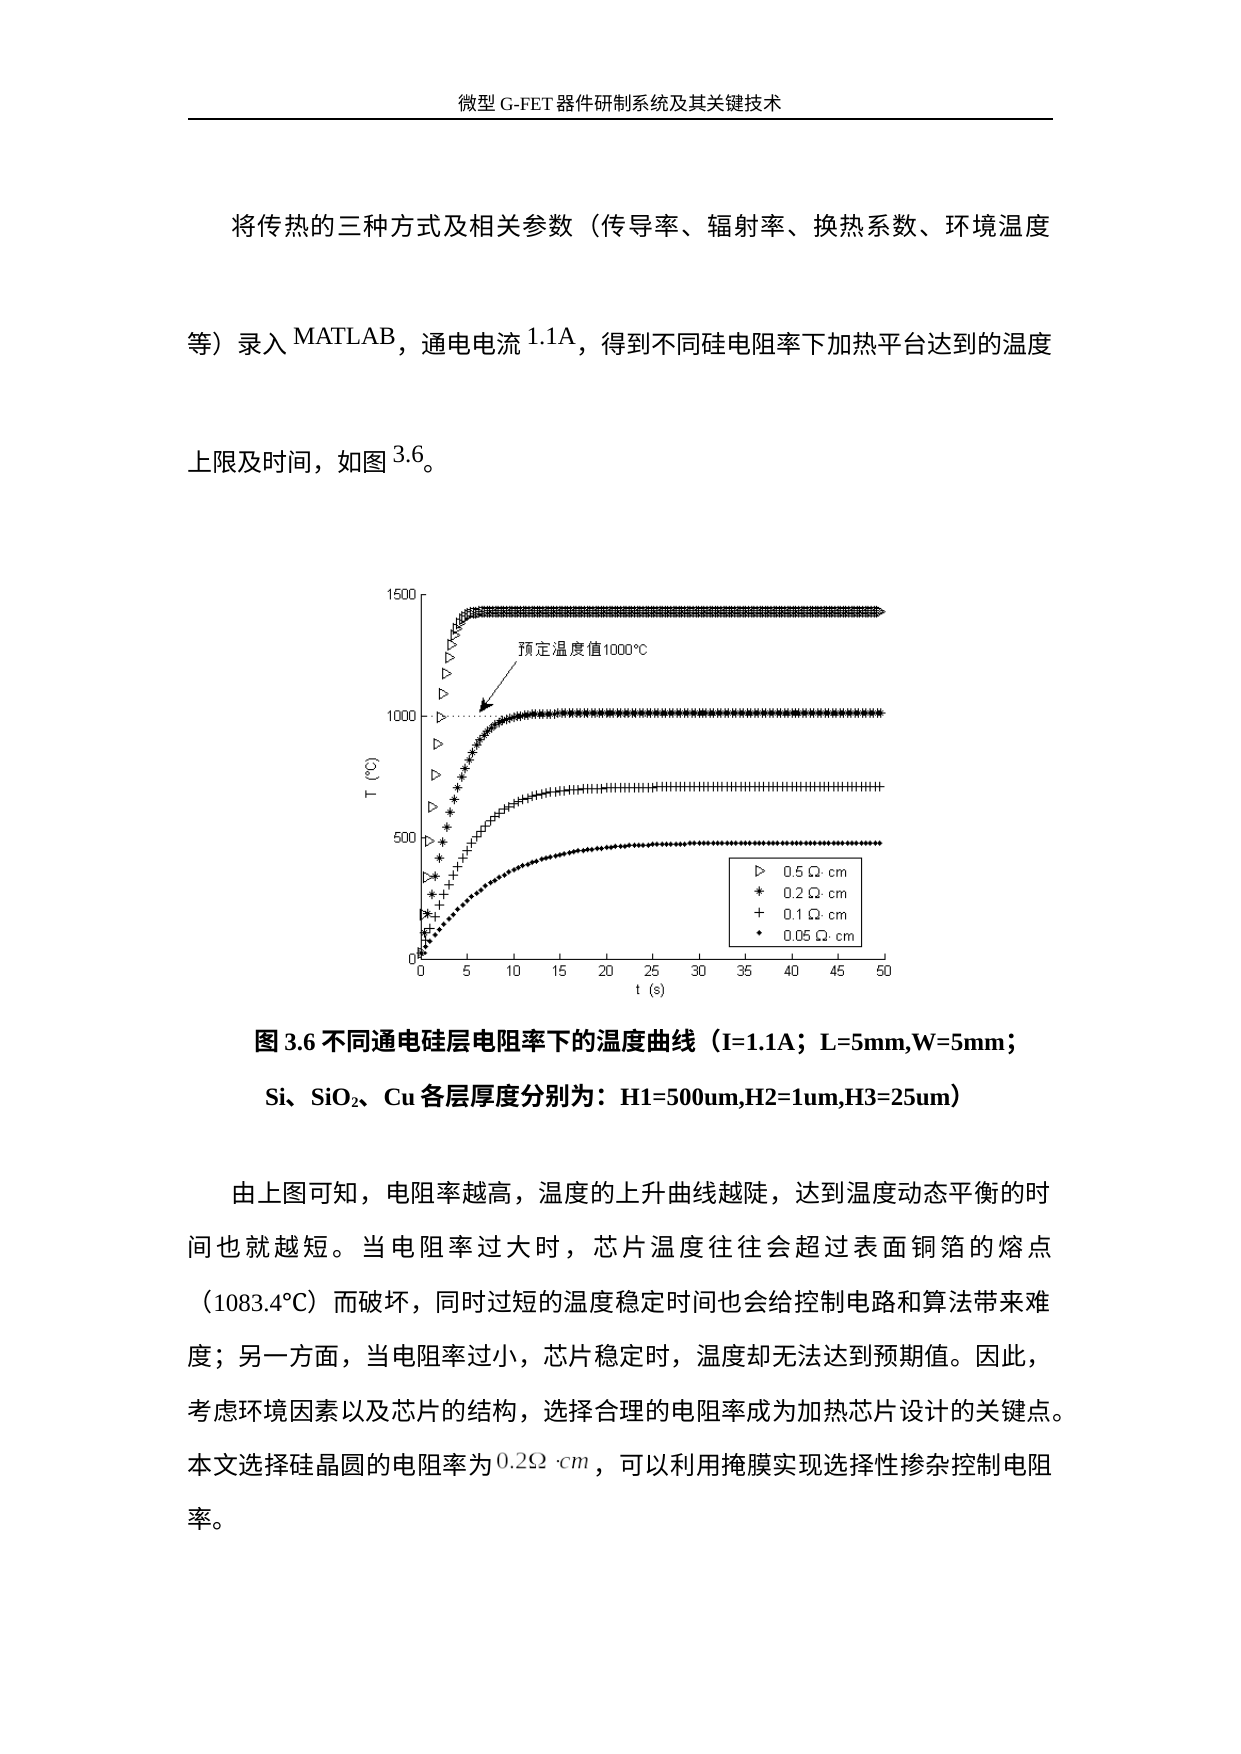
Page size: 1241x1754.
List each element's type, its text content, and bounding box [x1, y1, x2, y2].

text 图3.6 不同通电硅层电阻率下的温度曲线（I=1.1A；L=5mm,W=5mm；Si、SiO2、Cu各层厚度分别为：H1=500um,H2=1um,H3=25um） [187, 1022, 1053, 1112]
text 将传热的三种方式及相关参数（传导率、辐射率、换热系数、环境温度等）录入MATLAB，通电电流1.1A，得到不同硅电阻率下加热平台达到的温度上限及时间，如图3.6。 [187, 164, 1053, 478]
picture [343, 560, 941, 1008]
text 由上图可知，电阻率越高，温度的上升曲线越陡，达到温度动态平衡的时间也就越短。当电阻率过大时，芯片温度往往会超过表面铜箔的熔点（1083.4℃）而破坏，同时过短的温度稳定时间也会给控制电路和算法带来难度；另一方面，当电阻率过小，芯片稳定时，温度却无法达到预期值。因此，考虑环境因素以及芯片的结构，选择合理的电阻率成为加热芯片设计的关键点。本文选择硅晶圆的电阻率为，可以利用掩膜实现选择性掺杂控制电阻率。 [187, 1173, 1053, 1536]
